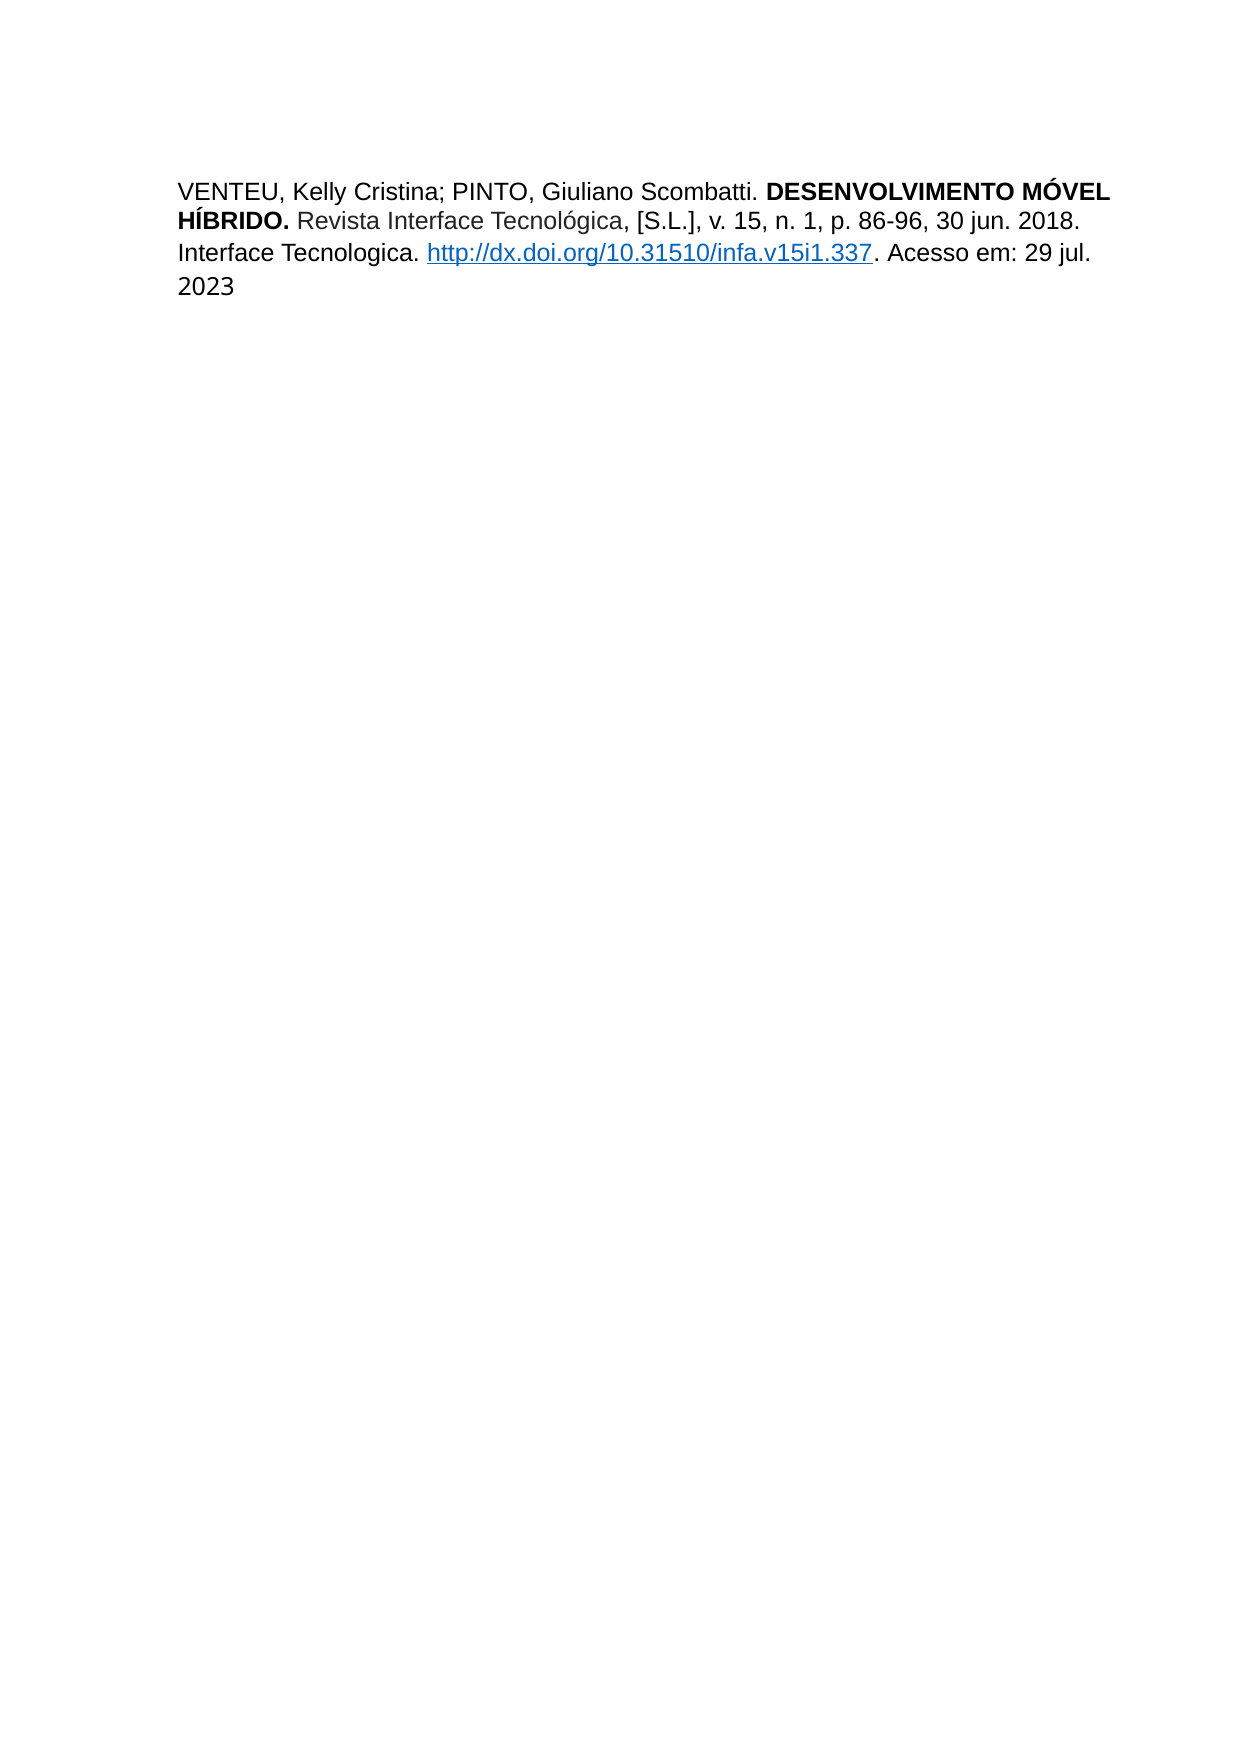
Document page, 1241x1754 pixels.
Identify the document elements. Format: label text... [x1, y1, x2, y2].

text VENTEU, Kelly Cristina; PINTO, Giuliano Scombatti. DESENVOLVIMENTO MÓVEL HÍBRIDO. Revista Interface Tecnológica, [S.L.], v. 15, n. 1, p. 86-96, 30 jun. 2018. Interface Tecnologica. http://dx.doi.org/10.31510/infa.v15i1.337. Acesso em: 29 jul. 2023 [177, 177, 1122, 303]
